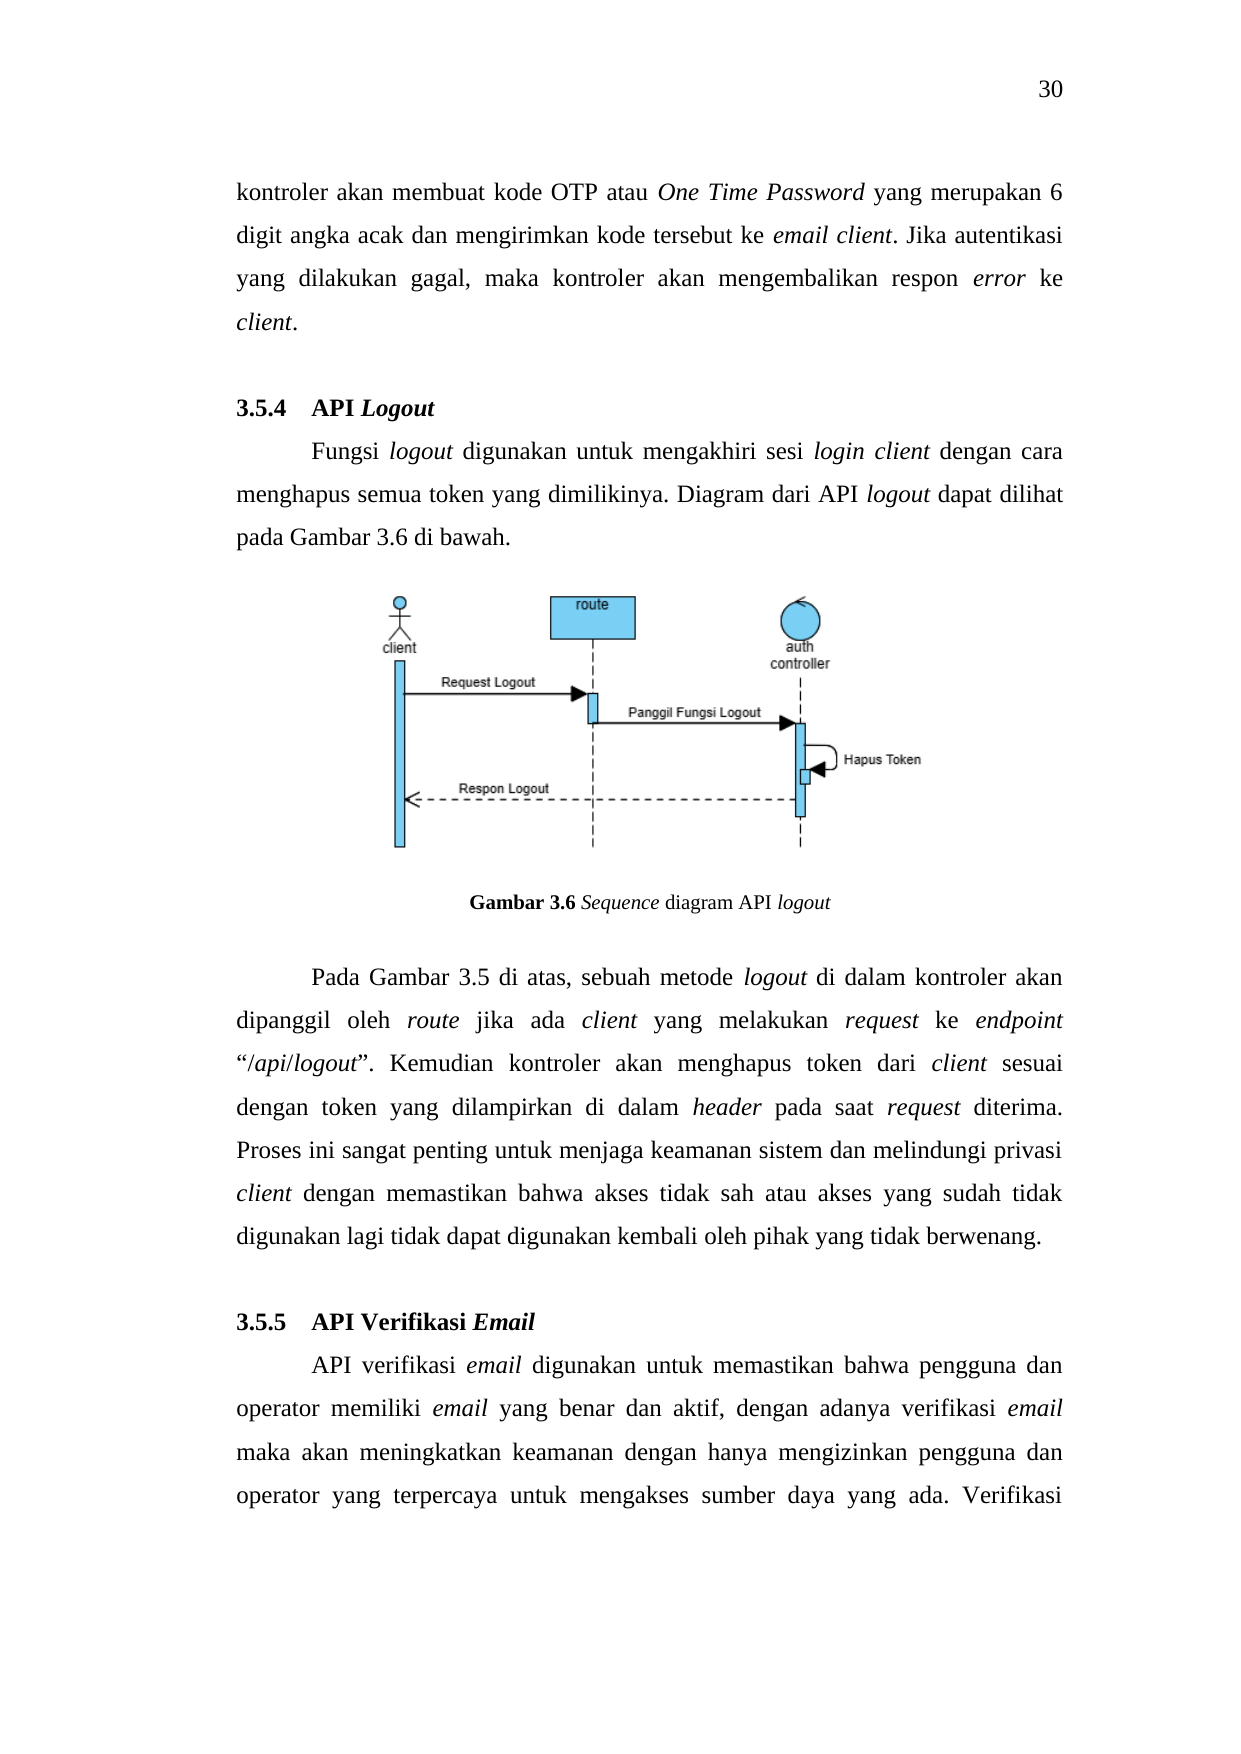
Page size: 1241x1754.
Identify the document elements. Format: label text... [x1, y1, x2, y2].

text Fungsi logout digunakan untuk mengakhiri sesi login client dengan cara menghapus semua token yang dimilikinya. Diagram dari API logout dapat dilihat pada Gambar 3.6 di bawah. [236, 436, 1063, 551]
text Gambar 3.6 Sequence diagram API logout [236, 890, 1063, 914]
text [236, 177, 1063, 335]
text Pada Gambar 3.5 di atas, sebuah metode logout di dalam kontroler akan dipanggil oleh route jika ada client yang melakukan request ke endpoint “/api/logout”. Kemudian kontroler akan menghapus token dari client sesuai dengan token yang dilampirkan di dalam header pada saat request diterima. Proses ini sangat penting untuk menjaga keamanan sistem dan melindungi privasi client dengan memastikan bahwa akses tidak sah atau akses yang sudah tidak digunakan lagi tidak dapat digunakan kembali oleh pihak yang tidak berwenang. [236, 962, 1063, 1250]
picture [356, 565, 944, 876]
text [236, 1350, 1063, 1508]
text API Logout [236, 393, 1063, 422]
text API Verifikasi Email [236, 1307, 1063, 1336]
